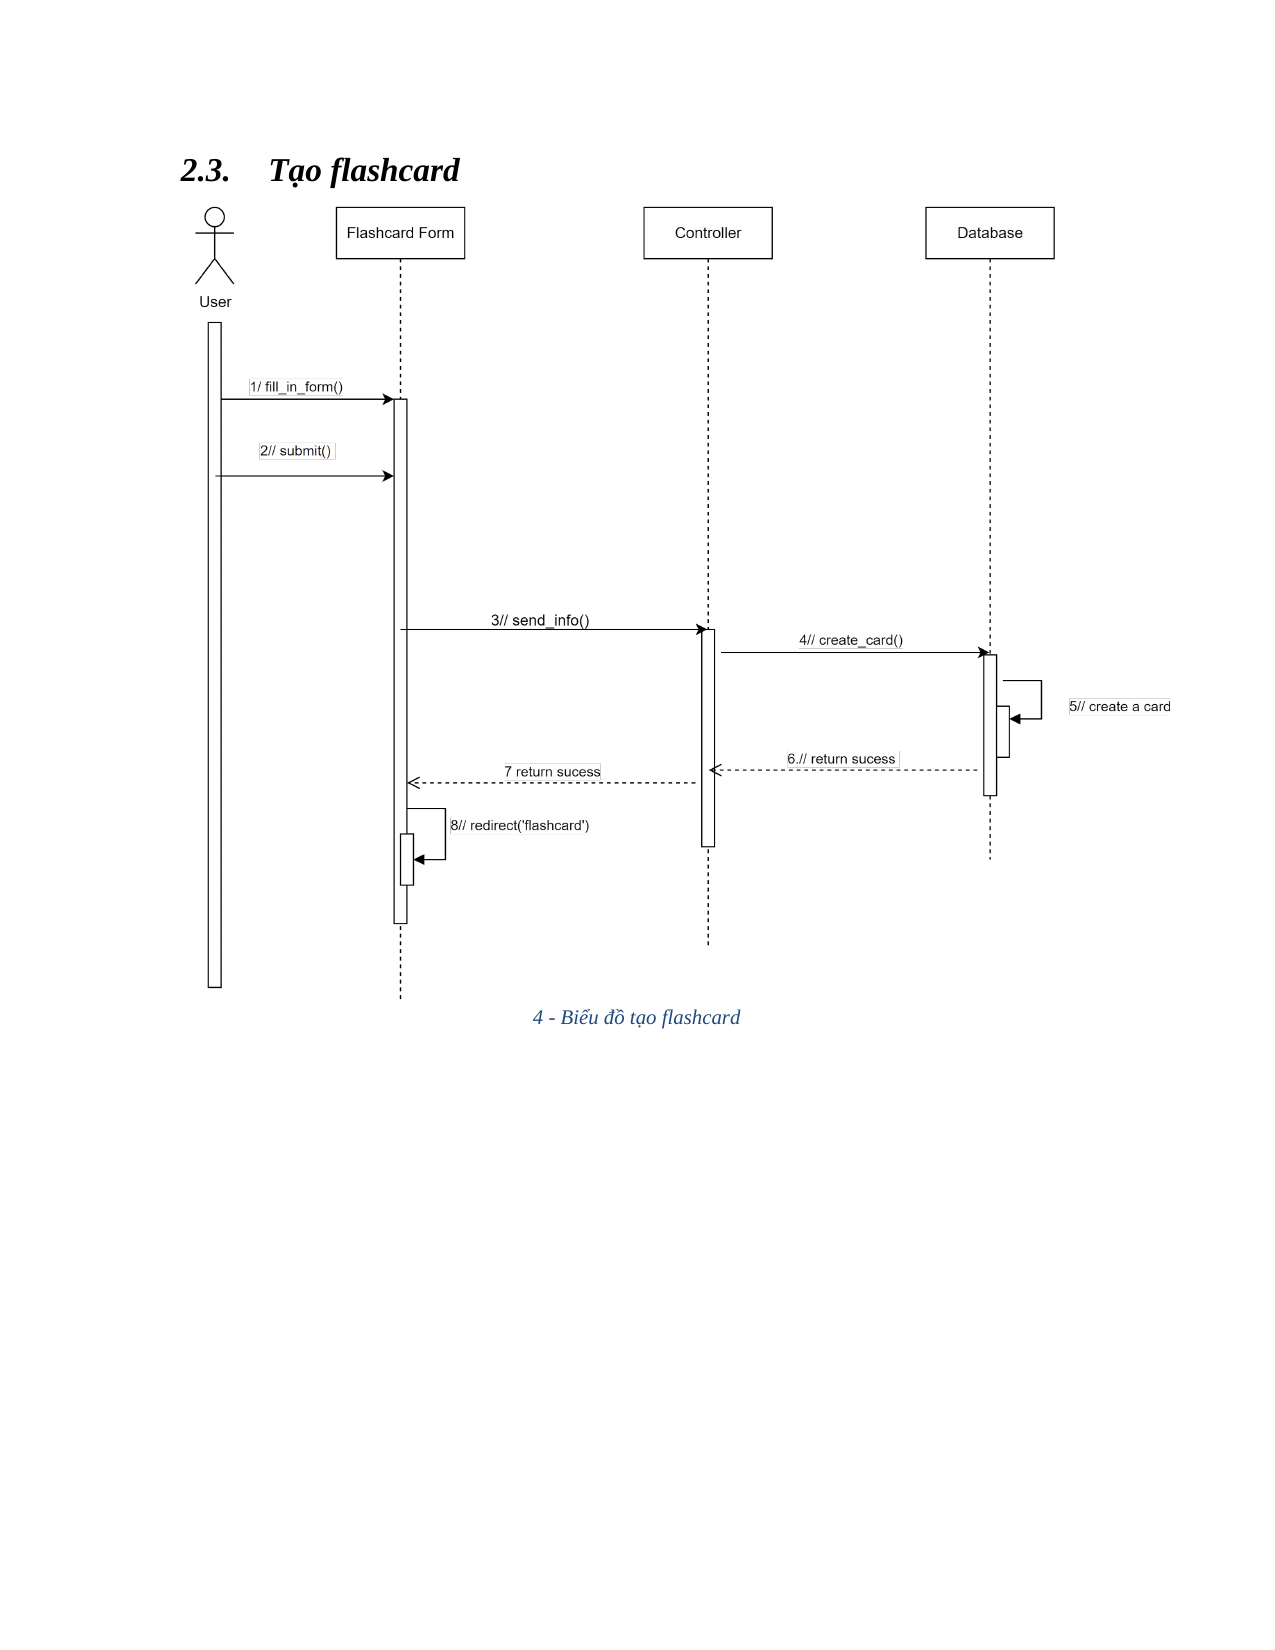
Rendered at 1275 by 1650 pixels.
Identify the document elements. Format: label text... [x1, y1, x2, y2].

text 4 - Biểu đồ tạo flashcard [150, 1004, 1125, 1029]
picture [194, 206, 1171, 1001]
subtitle Tạo flashcard [231, 150, 1125, 188]
